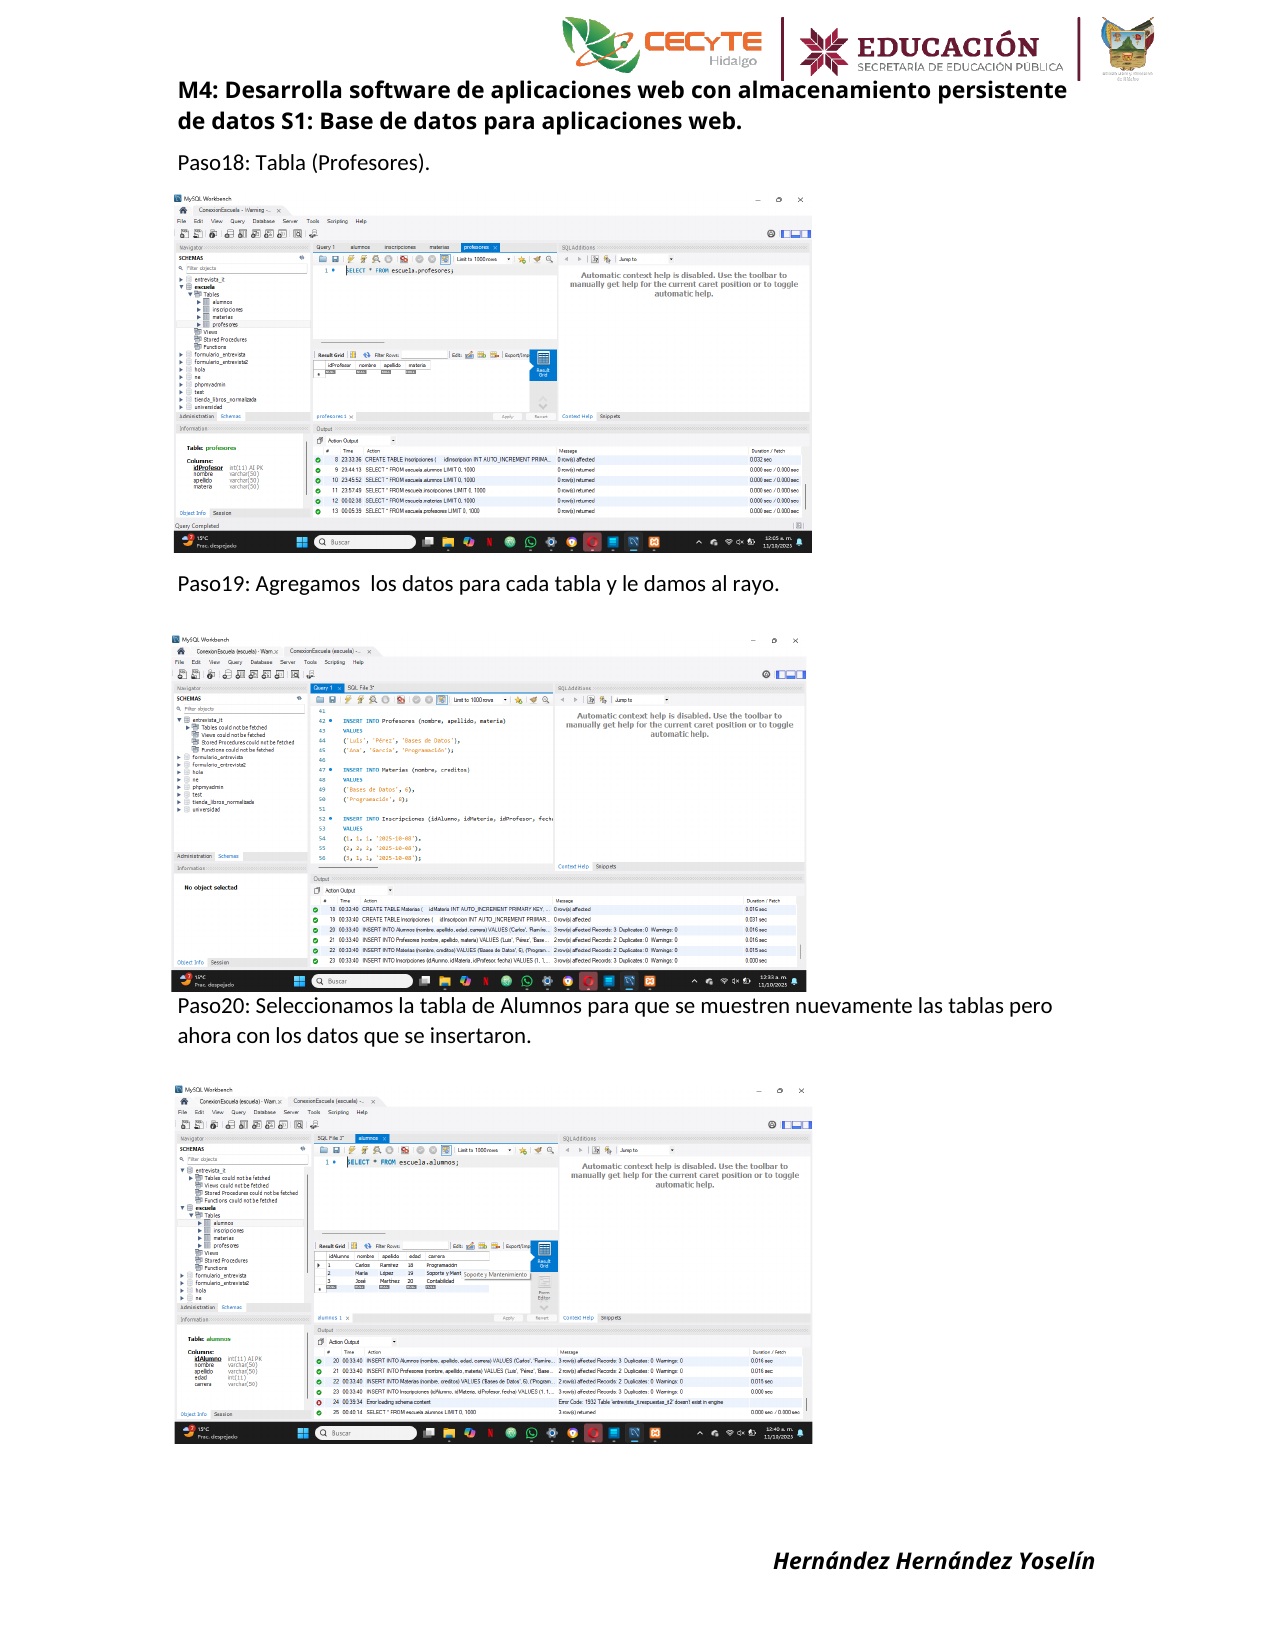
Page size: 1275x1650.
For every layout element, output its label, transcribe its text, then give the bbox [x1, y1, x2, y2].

text Paso20: Seleccionamos la tabla de Alumnos para que se muestren nuevamente las tablas pero ahora con los datos que se insertaron. [177, 991, 1098, 1049]
picture [173, 193, 812, 553]
picture [545, 0, 1177, 93]
picture [174, 1084, 813, 1444]
picture [171, 634, 807, 992]
text Paso19: Agregamos los datos para cada tabla y le damos al rayo. [177, 569, 1098, 597]
text Paso18: Tabla (Profesores). [177, 148, 1098, 176]
